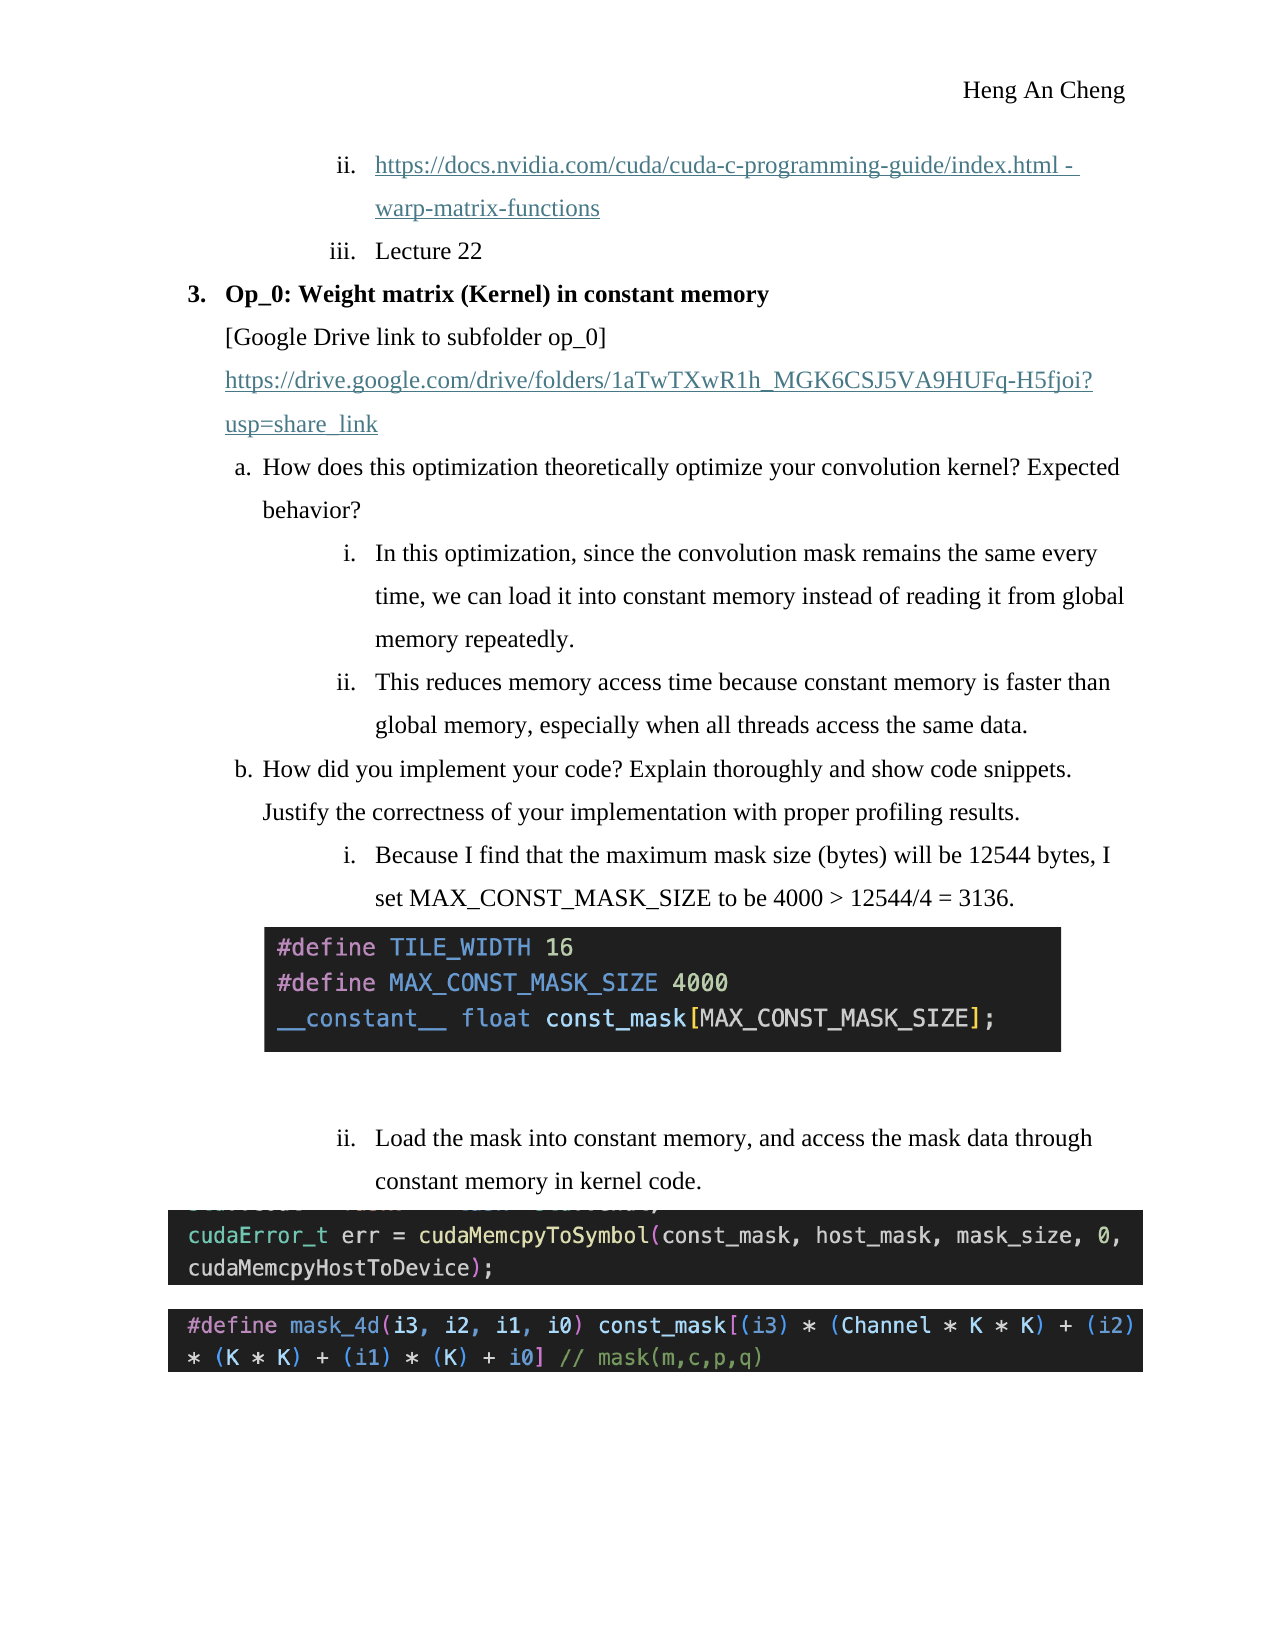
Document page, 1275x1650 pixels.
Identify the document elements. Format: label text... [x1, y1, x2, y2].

list How did you implement your code? Explain thoroughly and show code snippets. Justify the correctness of your implementation with proper profiling results. [234, 754, 1125, 826]
list Lecture 22 [356, 236, 1125, 265]
list How does this optimization theoretically optimize your convolution kernel? Expected behavior? [234, 452, 1125, 524]
list This reduces memory access time because constant memory is faster than global memory, especially when all threads access the same data. [356, 667, 1125, 739]
list In this optimization, since the convolution mask remains the same every time, we can load it into constant memory instead of reading it from global memory repeatedly. [356, 538, 1125, 653]
list https://drive.google.com/drive/folders/1aTwTXwR1h_MGK6CSJ5VA9HUFq-H5fjoi?usp=share_link [225, 366, 1125, 437]
list Load the mask into constant memory, and access the mask data through constant memory in kernel code. [356, 1123, 1125, 1195]
list [Google Drive link to subfolder op_0] [225, 322, 1125, 351]
picture [264, 927, 1062, 1052]
list https://docs.nvidia.com/cuda/cuda-c-programming-guide/index.html - warp-matrix-functions [356, 150, 1125, 222]
picture [168, 1309, 1143, 1372]
list Op_0: Weight matrix (Kernel) in constant memory [187, 279, 1125, 308]
picture [168, 1210, 1143, 1285]
list Because I find that the maximum mask size (bytes) will be 12544 bytes, I set MAX_CONST_MASK_SIZE to be 4000 > 12544/4 = 3136. [356, 840, 1125, 912]
